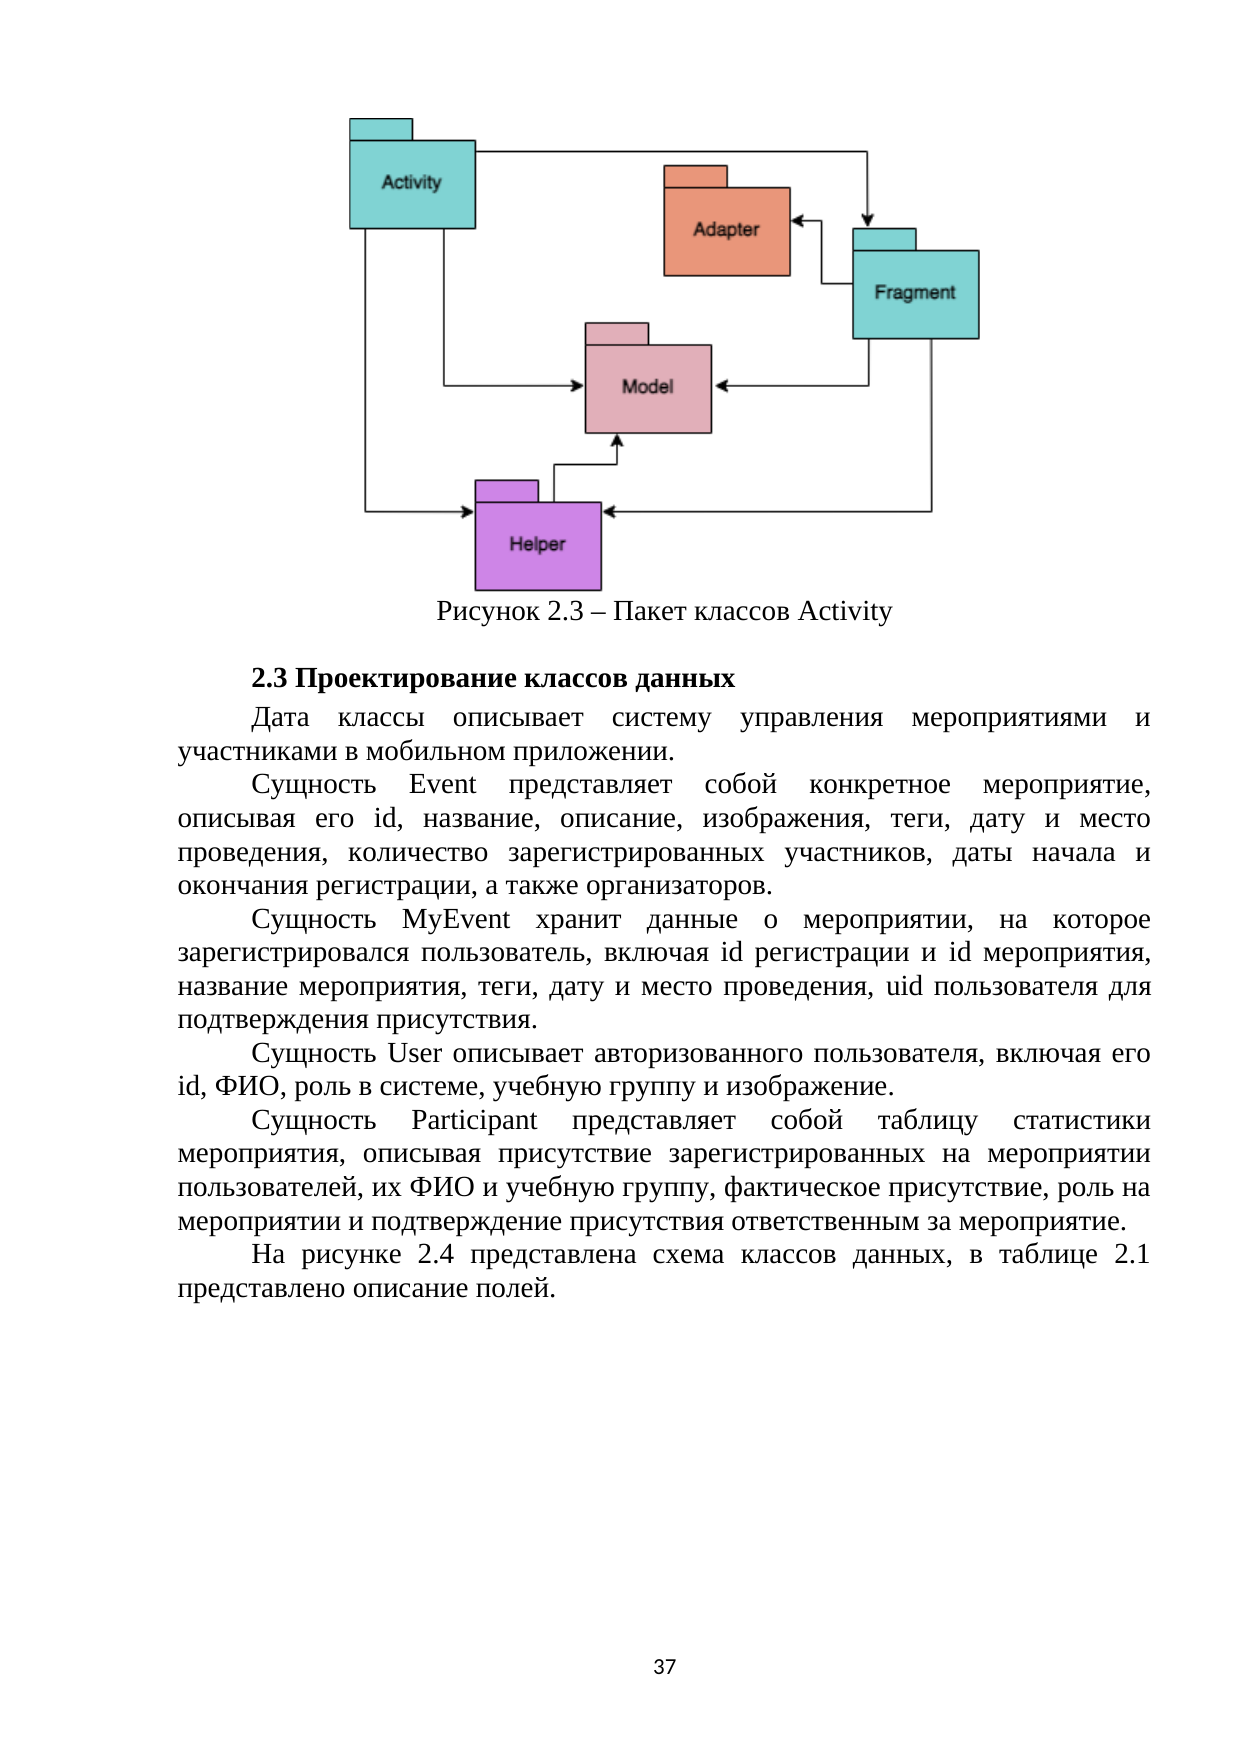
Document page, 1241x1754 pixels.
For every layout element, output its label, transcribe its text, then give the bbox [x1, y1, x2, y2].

picture [349, 118, 980, 593]
text Сущность Participant представляет собой таблицу статистики мероприятия, описывая присутствие зарегистрированных на мероприятии пользователей, их ФИО и учебную группу, фактическое присутствие, роль на мероприятии и подтверждение присутствия ответственным за мероприятие. [177, 1102, 1152, 1236]
text Дата классы описывает систему управления мероприятиями и участниками в мобильном приложении. [177, 699, 1152, 767]
text Сущность Event представляет собой конкретное мероприятие, описывая его id, название, описание, изображения, теги, дату и место проведения, количество зарегистрированных участников, даты начала и окончания регистрации, а также организаторов. [177, 767, 1152, 901]
text Сущность User описывает авторизованного пользователя, включая его id, ФИО, роль в системе, учебную группу и изображение. [177, 1035, 1152, 1102]
text Рисунок 2.3 – Пакет классов Activity [177, 593, 1152, 626]
text 2.3 Проектирование классов данных [177, 660, 1152, 693]
text Сущность MyEvent хранит данные о мероприятии, на которое зарегистрировался пользователь, включая id регистрации и id мероприятия, название мероприятия, теги, дату и место проведения, uid пользователя для подтверждения присутствия. [177, 901, 1152, 1035]
text На рисунке 2.4 представлена схема классов данных, в таблице 2.1 представлено описание полей. [177, 1236, 1152, 1303]
